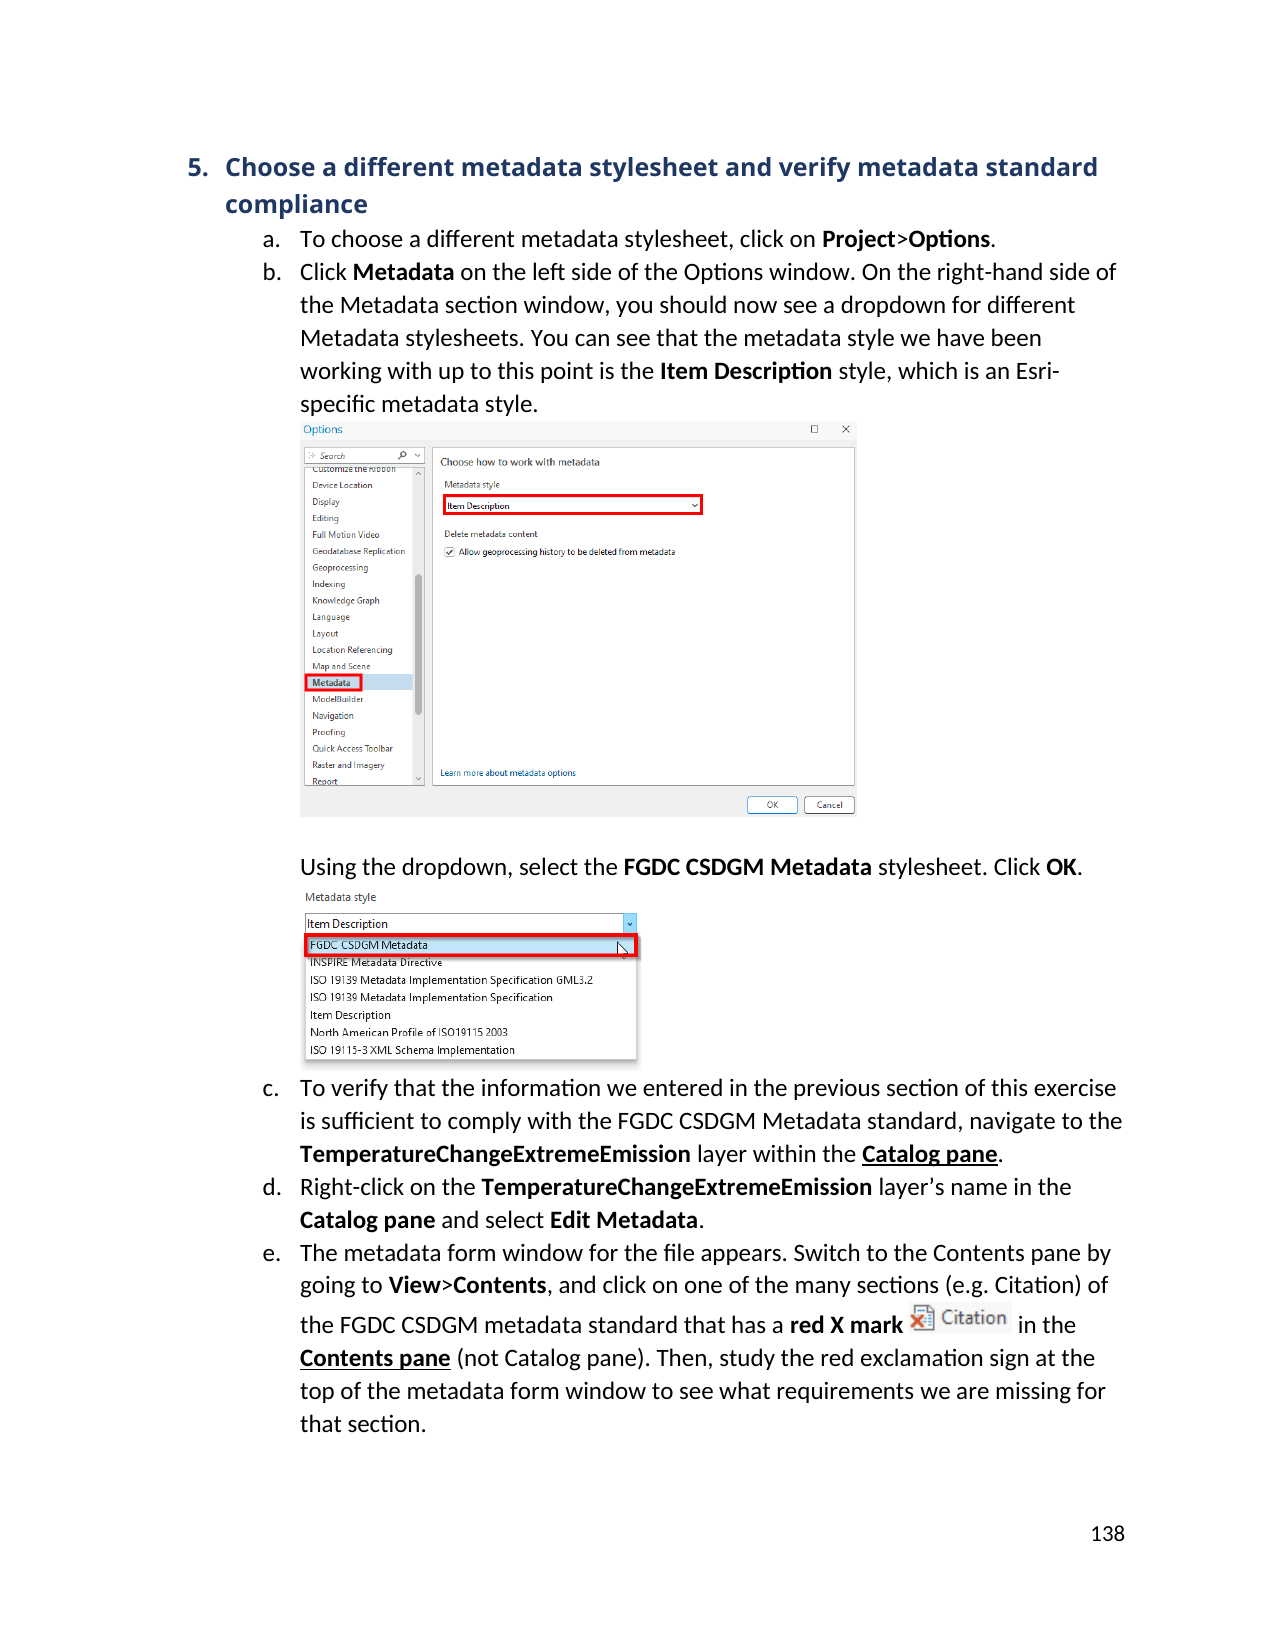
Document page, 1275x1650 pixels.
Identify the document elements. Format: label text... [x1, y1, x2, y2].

text Using the dropdown, select the FGDC CSDGM Metadata stylesheet. Click OK. [300, 851, 1125, 882]
subtitle Choose a different metadata stylesheet and verify metadata standard compliance [187, 150, 1125, 221]
picture [300, 421, 857, 817]
picture [300, 884, 642, 1071]
list To choose a different metadata stylesheet, click on Project>Options. [262, 223, 1125, 254]
list The metadata form window for the file appears. Switch to the Contents pane by going to View>Contents, and click on one of the many sections (e.g. Citation) of the FGDC CSDGM metadata standard that has a red X mark in the Contents pane (not Catalog pane). Then, study the red exclamation sign at the top of the metadata form window to see what requirements we are missing for that section. [262, 1237, 1125, 1439]
list Right-click on the TemperatureChangeExtremeEmission layer’s name in the Catalog pane and select Edit Metadata. [262, 1171, 1125, 1234]
list Click Metadata on the left side of the Options window. On the right-hand side of the Metadata section window, you should now see a dropdown for different Metadata stylesheets. You can see that the metadata style we have been working with up to this point is the Item Description style, which is an Esri-specific metadata style. [262, 256, 1125, 419]
picture [908, 1302, 1012, 1334]
list To verify that the information we entered in the previous section of this exercise is sufficient to comply with the FGDC CSDGM Metadata standard, navigate to the TemperatureChangeExtremeEmission layer within the Catalog pane. [262, 1072, 1125, 1168]
